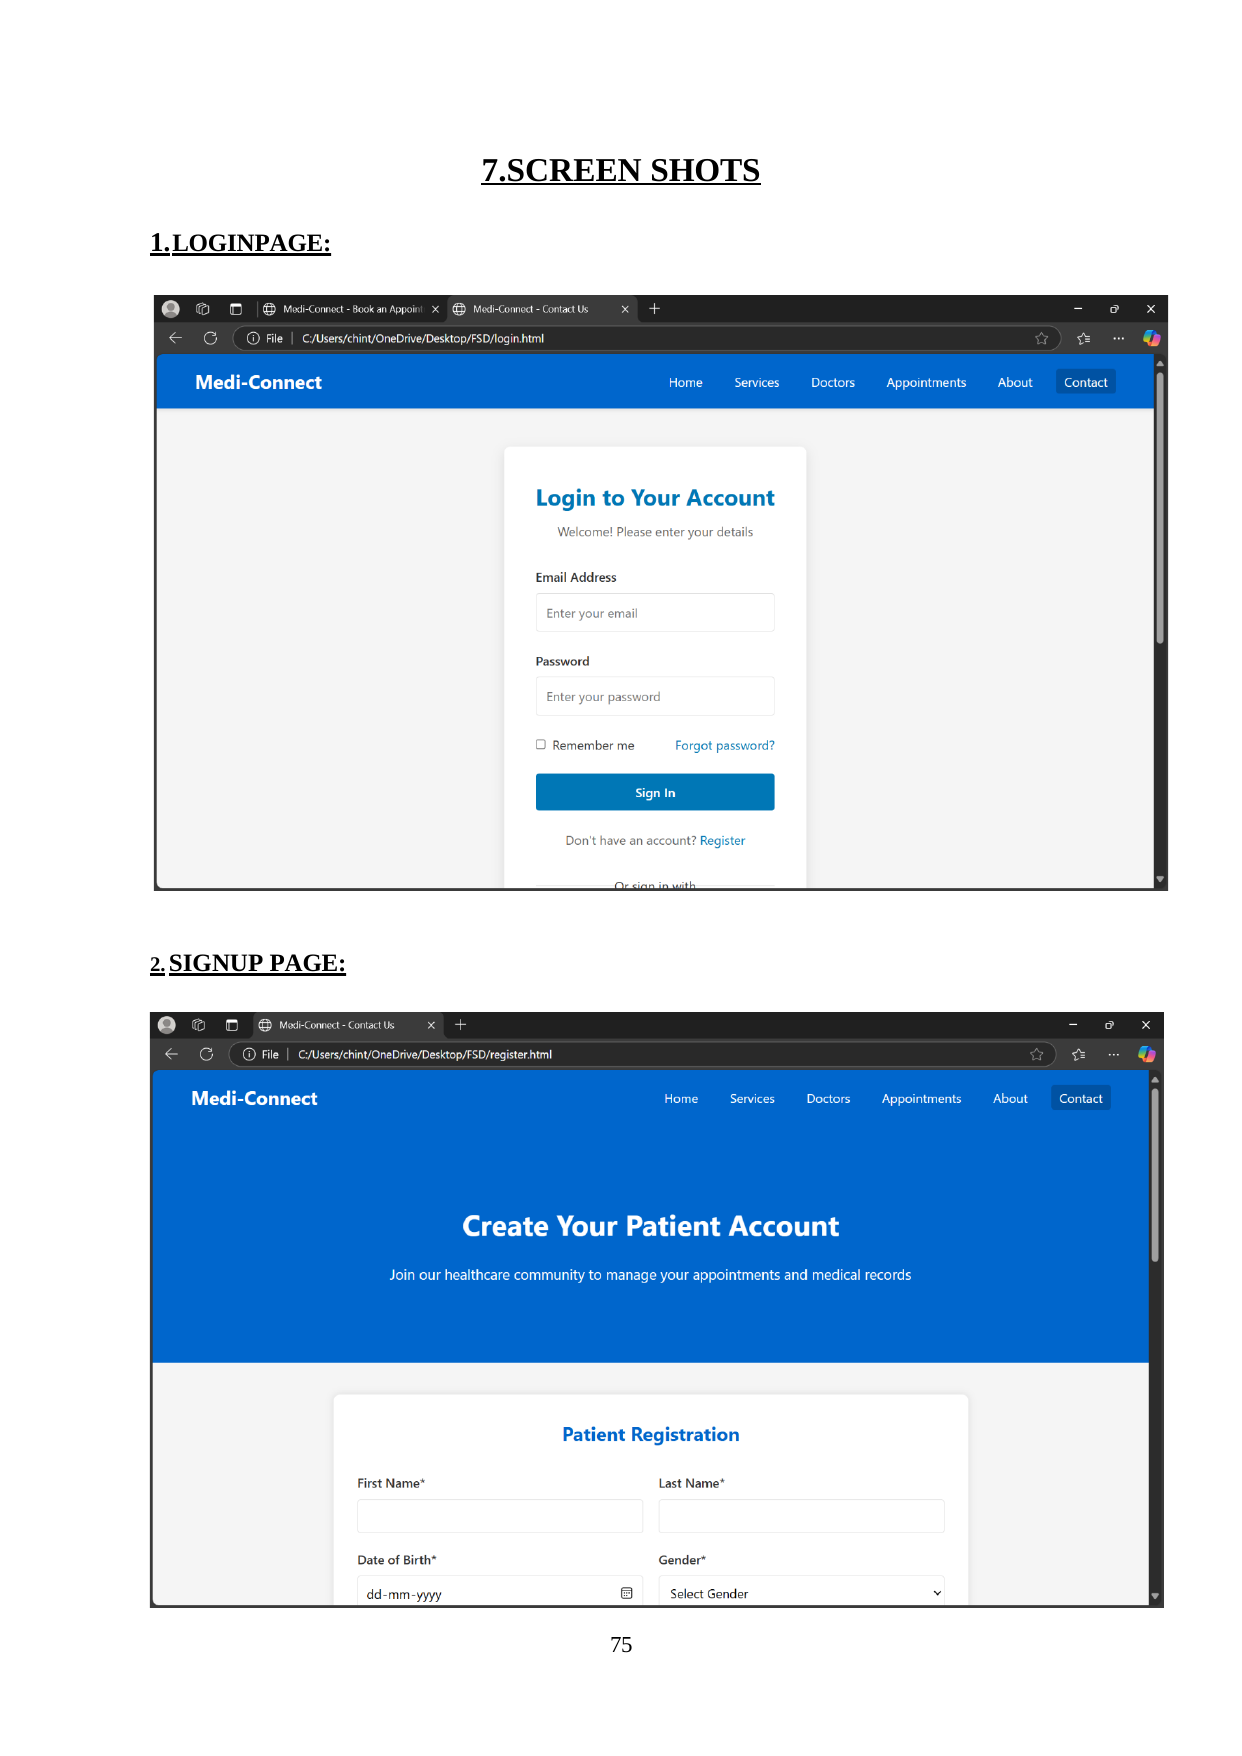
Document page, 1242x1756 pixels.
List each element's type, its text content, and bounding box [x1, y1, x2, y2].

list SIGNUP PAGE: [150, 948, 1129, 977]
picture [153, 295, 1169, 891]
list LOGINPAGE: [150, 226, 1129, 257]
picture [149, 1012, 1164, 1608]
subtitle 7.SCREEN SHOTS [124, 150, 1117, 188]
